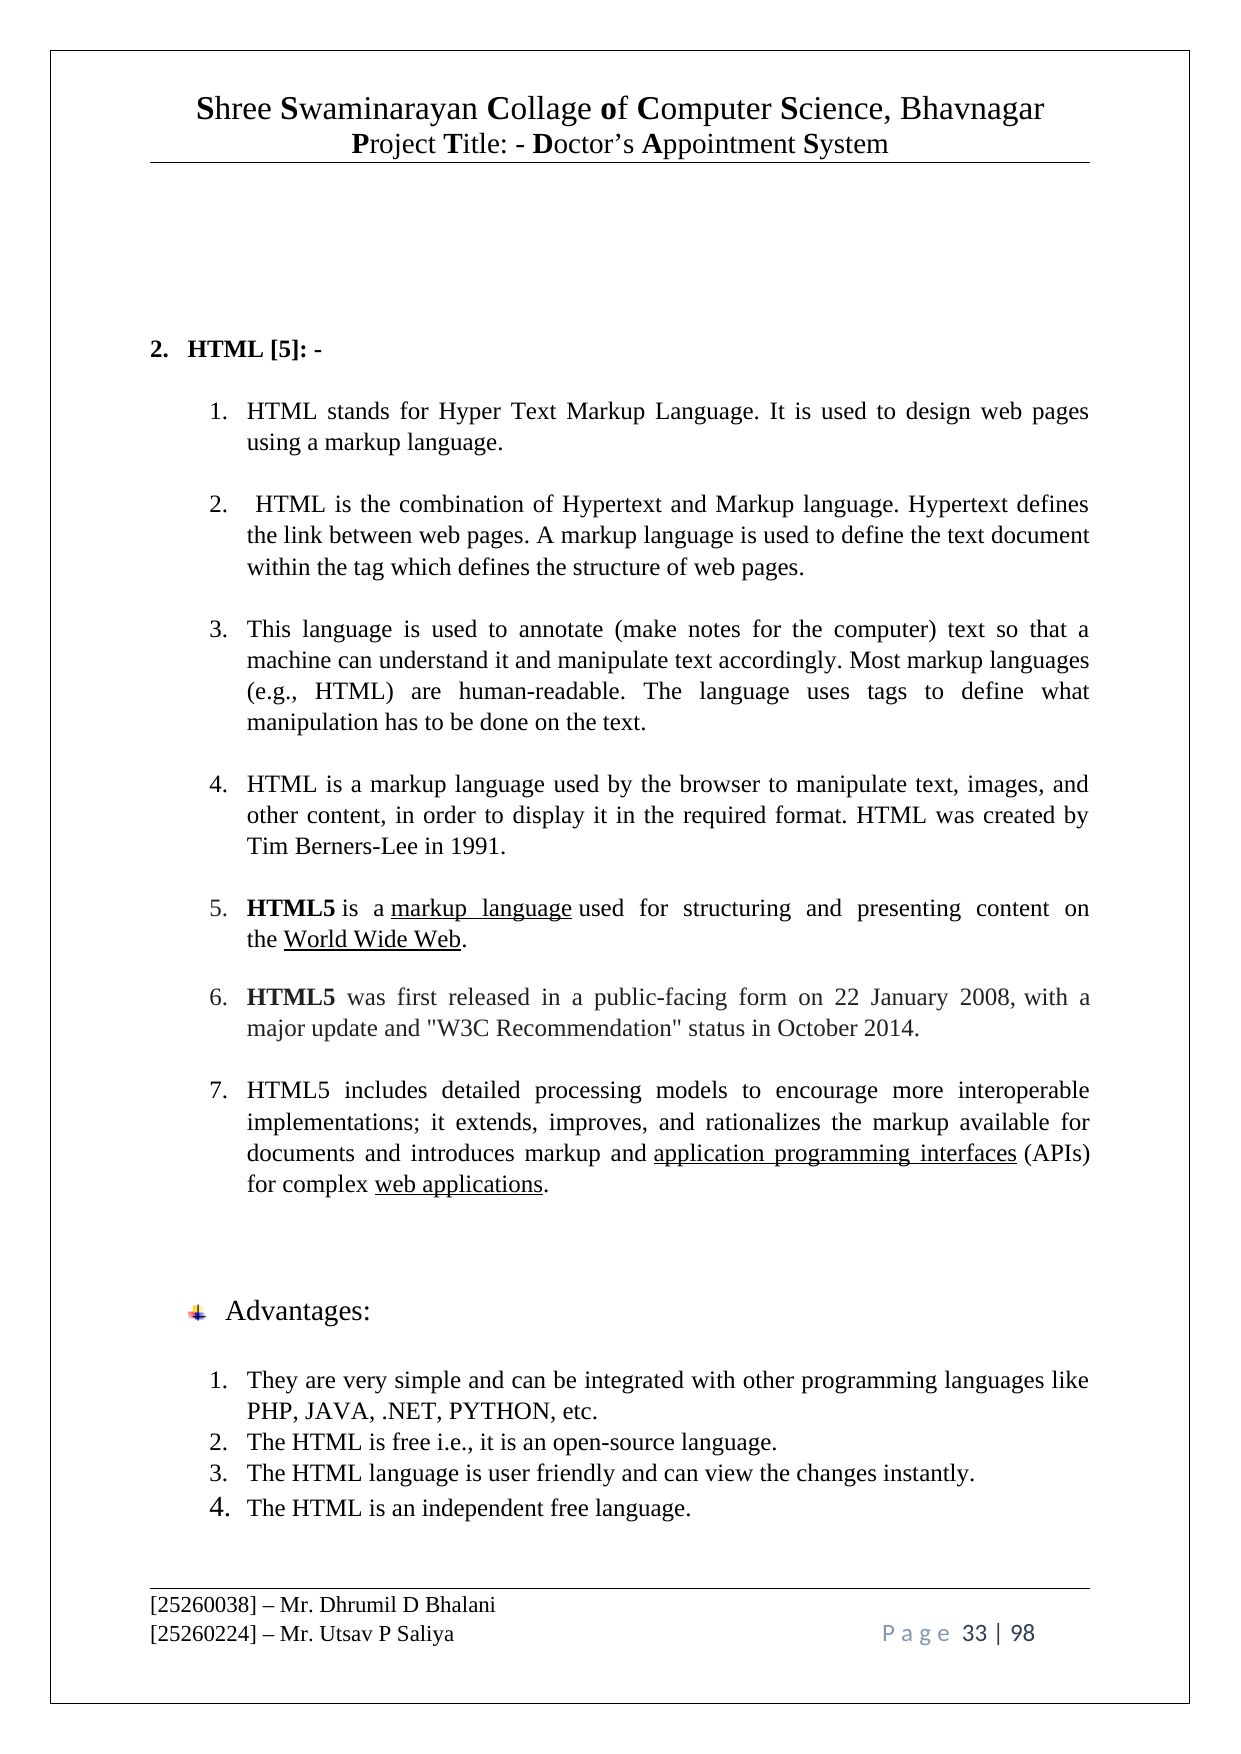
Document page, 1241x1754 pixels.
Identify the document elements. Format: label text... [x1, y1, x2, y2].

list HTML5 was first released in a public-facing form on 22 January 2008, with a major update and "W3C Recommendation" status in October 2014. [209, 982, 1090, 1042]
list HTML stands for Hyper Text Markup Language. It is used to design web pages using a markup language. [209, 396, 1090, 456]
list HTML is a markup language used by the browser to manipulate text, images, and other content, in order to display it in the required format. HTML was created by Tim Berners-Lee in 1991. [209, 769, 1090, 860]
list This language is used to annotate (make notes for the computer) text so that a machine can understand it and manipulate text accordingly. Most markup languages (e.g., HTML) are human-readable. The language uses tags to define what manipulation has to be done on the text. [209, 614, 1090, 736]
list HTML5 includes detailed processing models to encourage more interoperable implementations; it extends, improves, and rationalizes the markup available for documents and introduces markup and application programming interfaces (APIs) for complex web applications. [209, 1076, 1090, 1197]
list The HTML language is user friendly and can view the changes instantly. [209, 1458, 1090, 1487]
list The HTML is an independent free language. [209, 1489, 1090, 1523]
list They are very simple and can be integrated with other programming languages like PHP, JAVA, .NET, PYTHON, etc. [209, 1365, 1090, 1425]
list HTML is the combination of Hypertext and Markup language. Hypertext defines the link between web pages. A markup language is used to define the text document within the tag which defines the structure of web pages. [209, 489, 1090, 580]
picture [188, 1303, 206, 1321]
list HTML [5]: - [150, 334, 1090, 363]
list Advantages: [187, 1293, 1090, 1326]
list HTML5 is a markup language used for structuring and presenting content on the World Wide Web. [209, 893, 1090, 953]
list The HTML is free i.e., it is an open-source language. [209, 1427, 1090, 1456]
